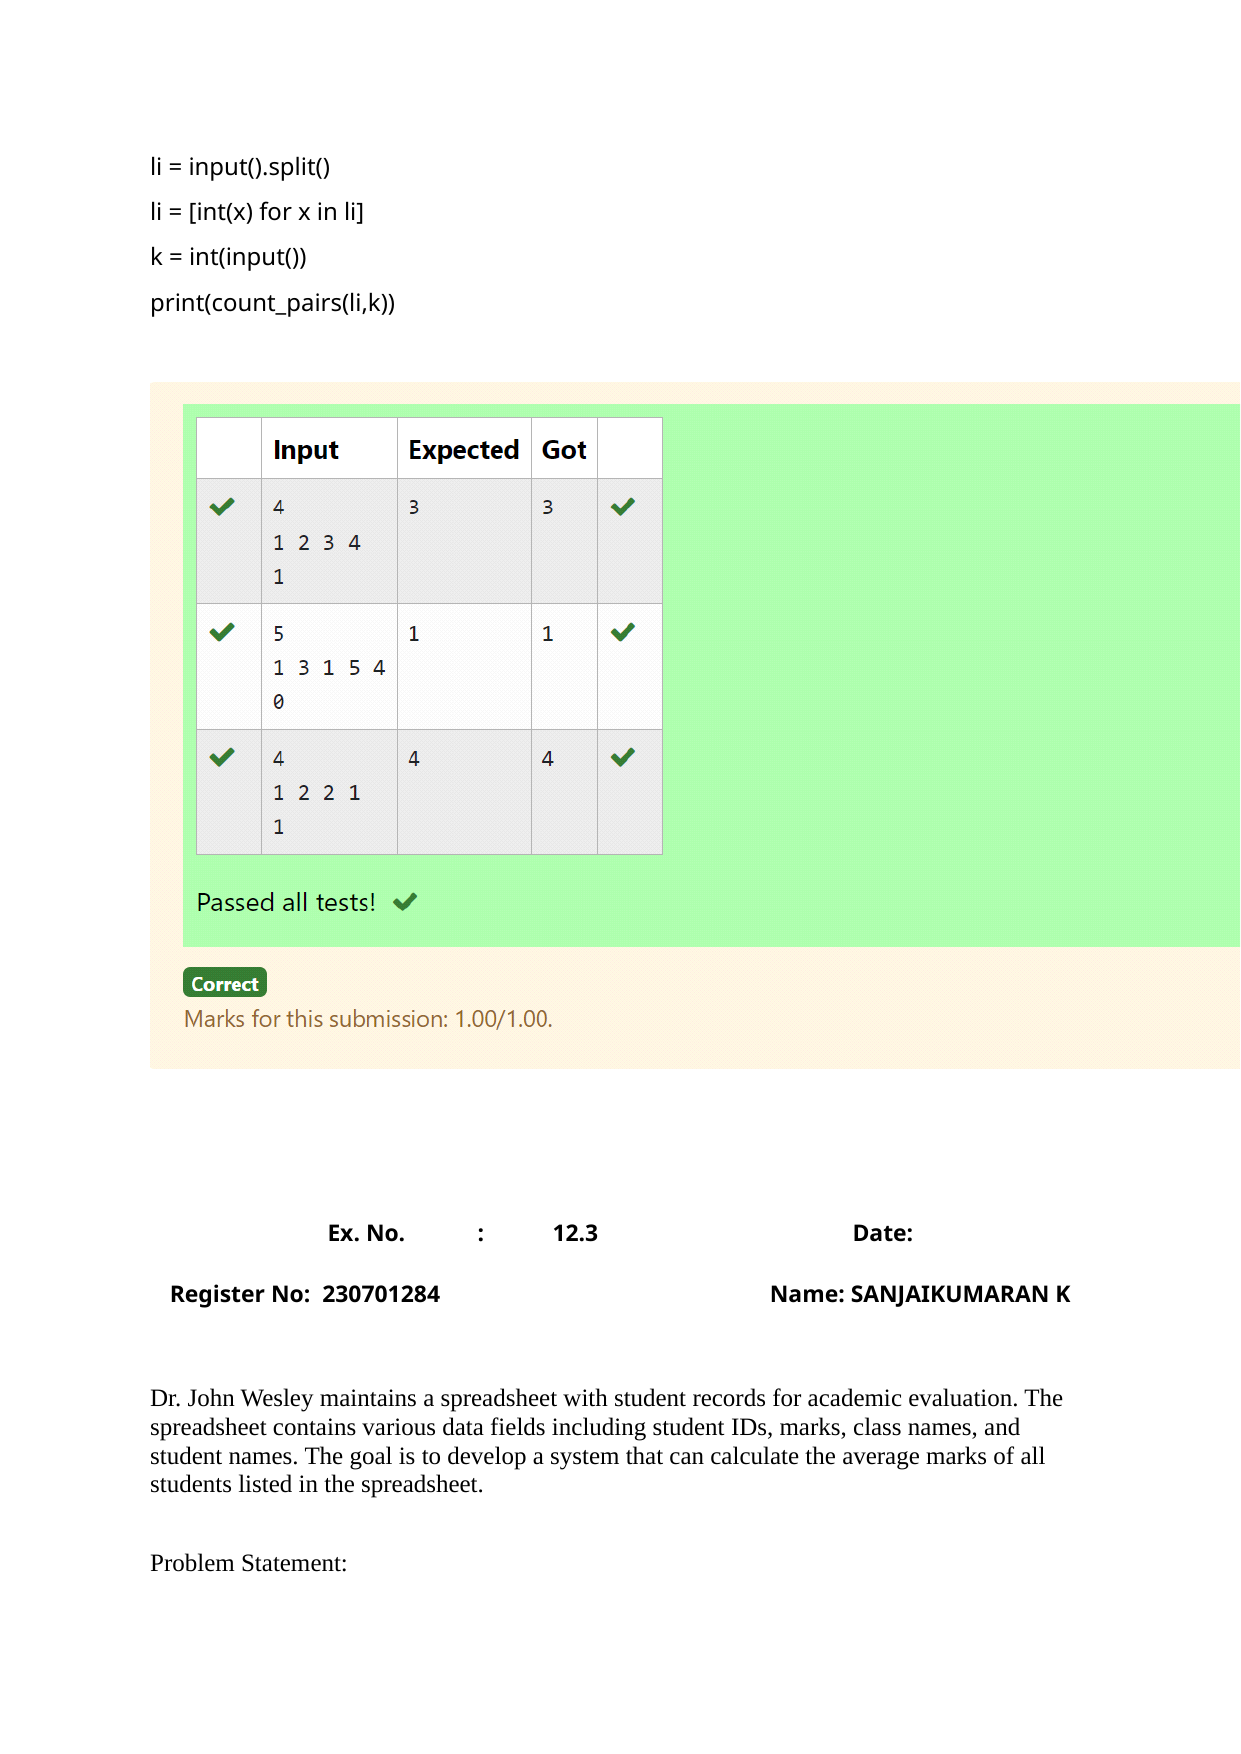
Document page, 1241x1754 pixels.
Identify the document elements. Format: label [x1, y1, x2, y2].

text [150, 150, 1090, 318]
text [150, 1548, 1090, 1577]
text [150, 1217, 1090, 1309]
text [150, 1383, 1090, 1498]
picture [150, 375, 1241, 1086]
